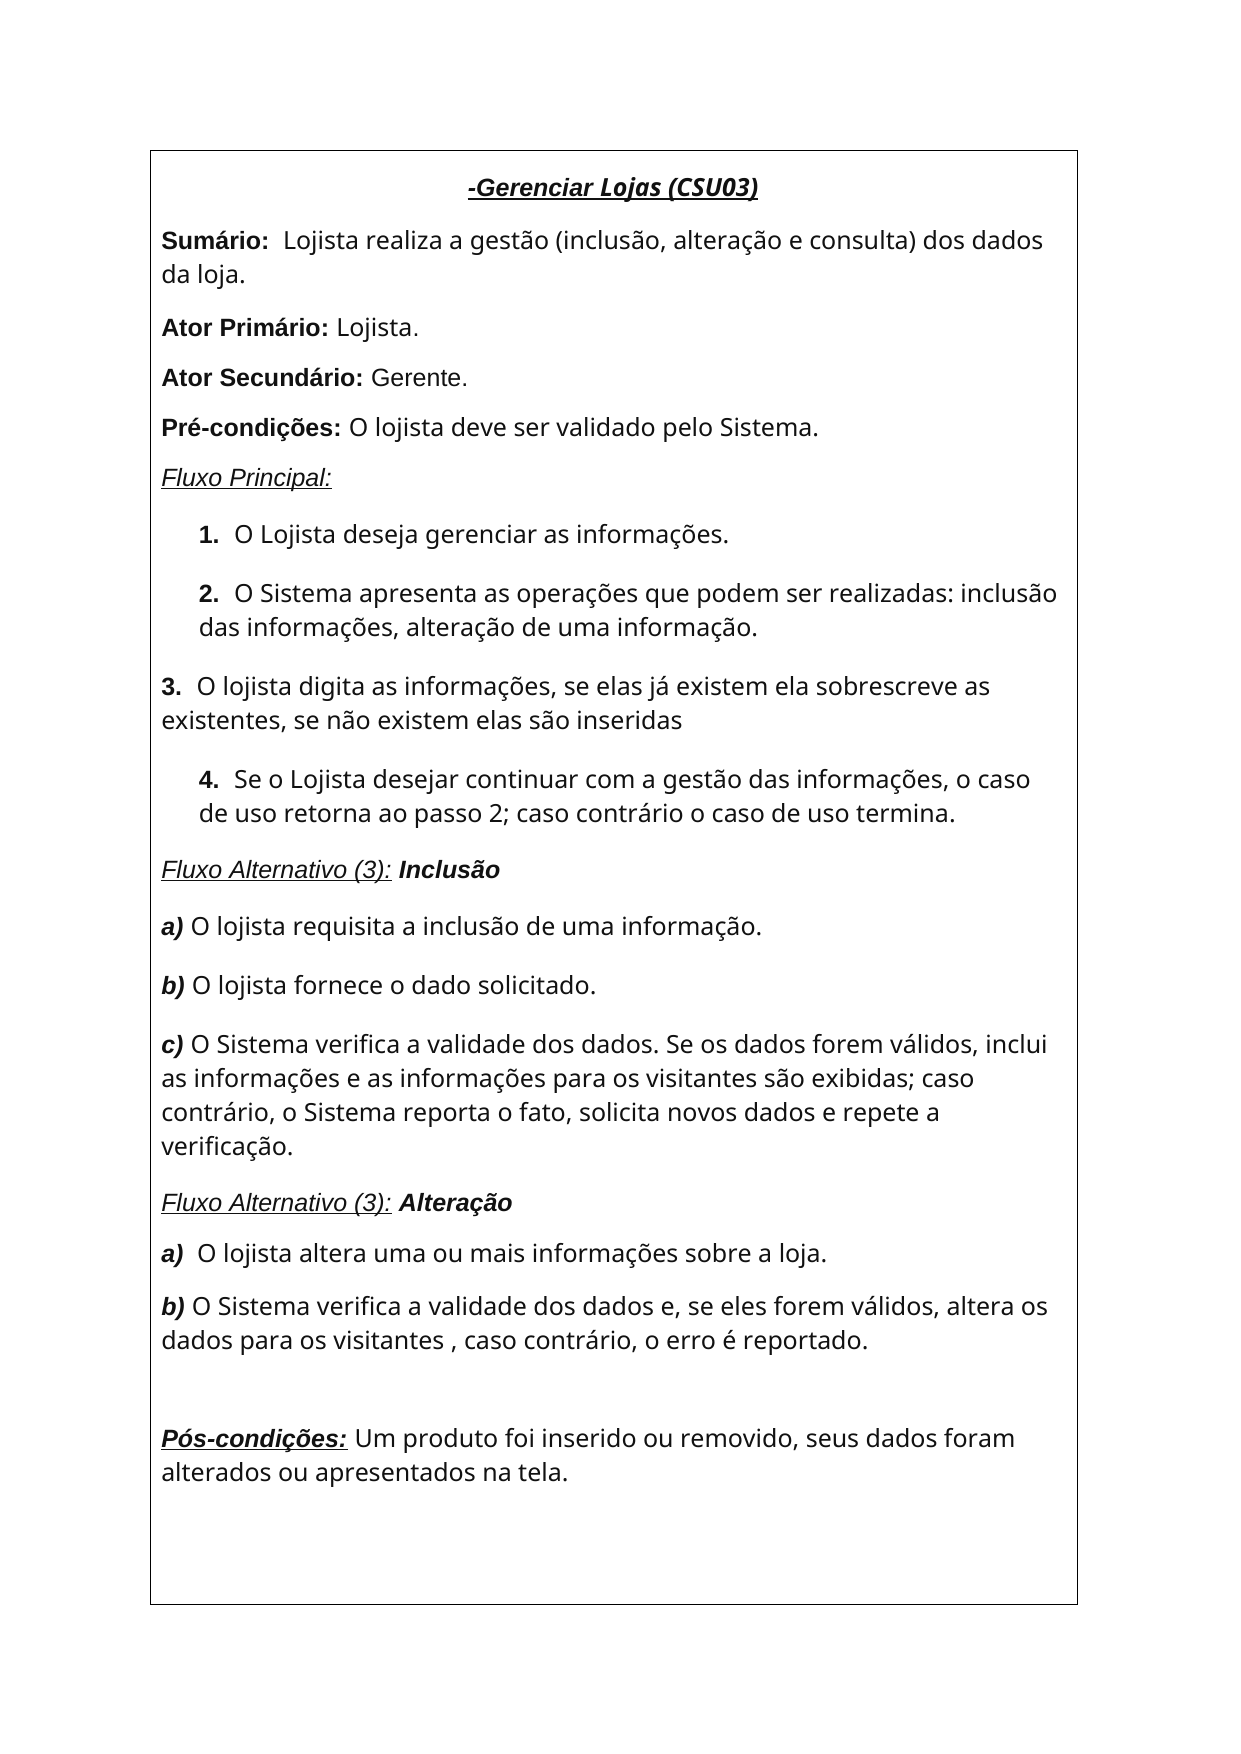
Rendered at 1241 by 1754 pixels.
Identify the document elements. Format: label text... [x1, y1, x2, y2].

table_header -Gerenciar Lojas (CSU03) Sumário: Lojista realiza a gestão (inclusão, alteração e consulta) dos dados da loja. Ator Primário: Lojista. Ator Secundário: Gerente. Pré-condições: O lojista deve ser validado pelo Sistema. Fluxo Principal: 1. O Lojista deseja gerenciar as informações. 2. O Sistema apresenta as operações que podem ser realizadas: inclusão das informações, alteração de uma informação. 3. O lojista digita as informações, se elas já existem ela sobrescreve as existentes, se não existem elas são inseridas 4. Se o Lojista desejar continuar com a gestão das informações, o caso de uso retorna ao passo 2; caso contrário o caso de uso termina. Fluxo Alternativo (3): Inclusão a) O lojista requisita a inclusão de uma informação. b) O lojista fornece o dado solicitado. c) O Sistema verifica a validade dos dados. Se os dados forem válidos, inclui as informações e as informações para os visitantes são exibidas; caso contrário, o Sistema reporta o fato, solicita novos dados e repete a verificação. Fluxo Alternativo (3): Alteração a) O lojista altera uma ou mais informações sobre a loja. b) O Sistema verifica a validade dos dados e, se eles forem válidos, altera os dados para os visitantes , caso contrário, o erro é reportado. Pós-condições: Um produto foi inserido ou removido, seus dados foram alterados ou apresentados na tela. [151, 151, 1077, 1604]
